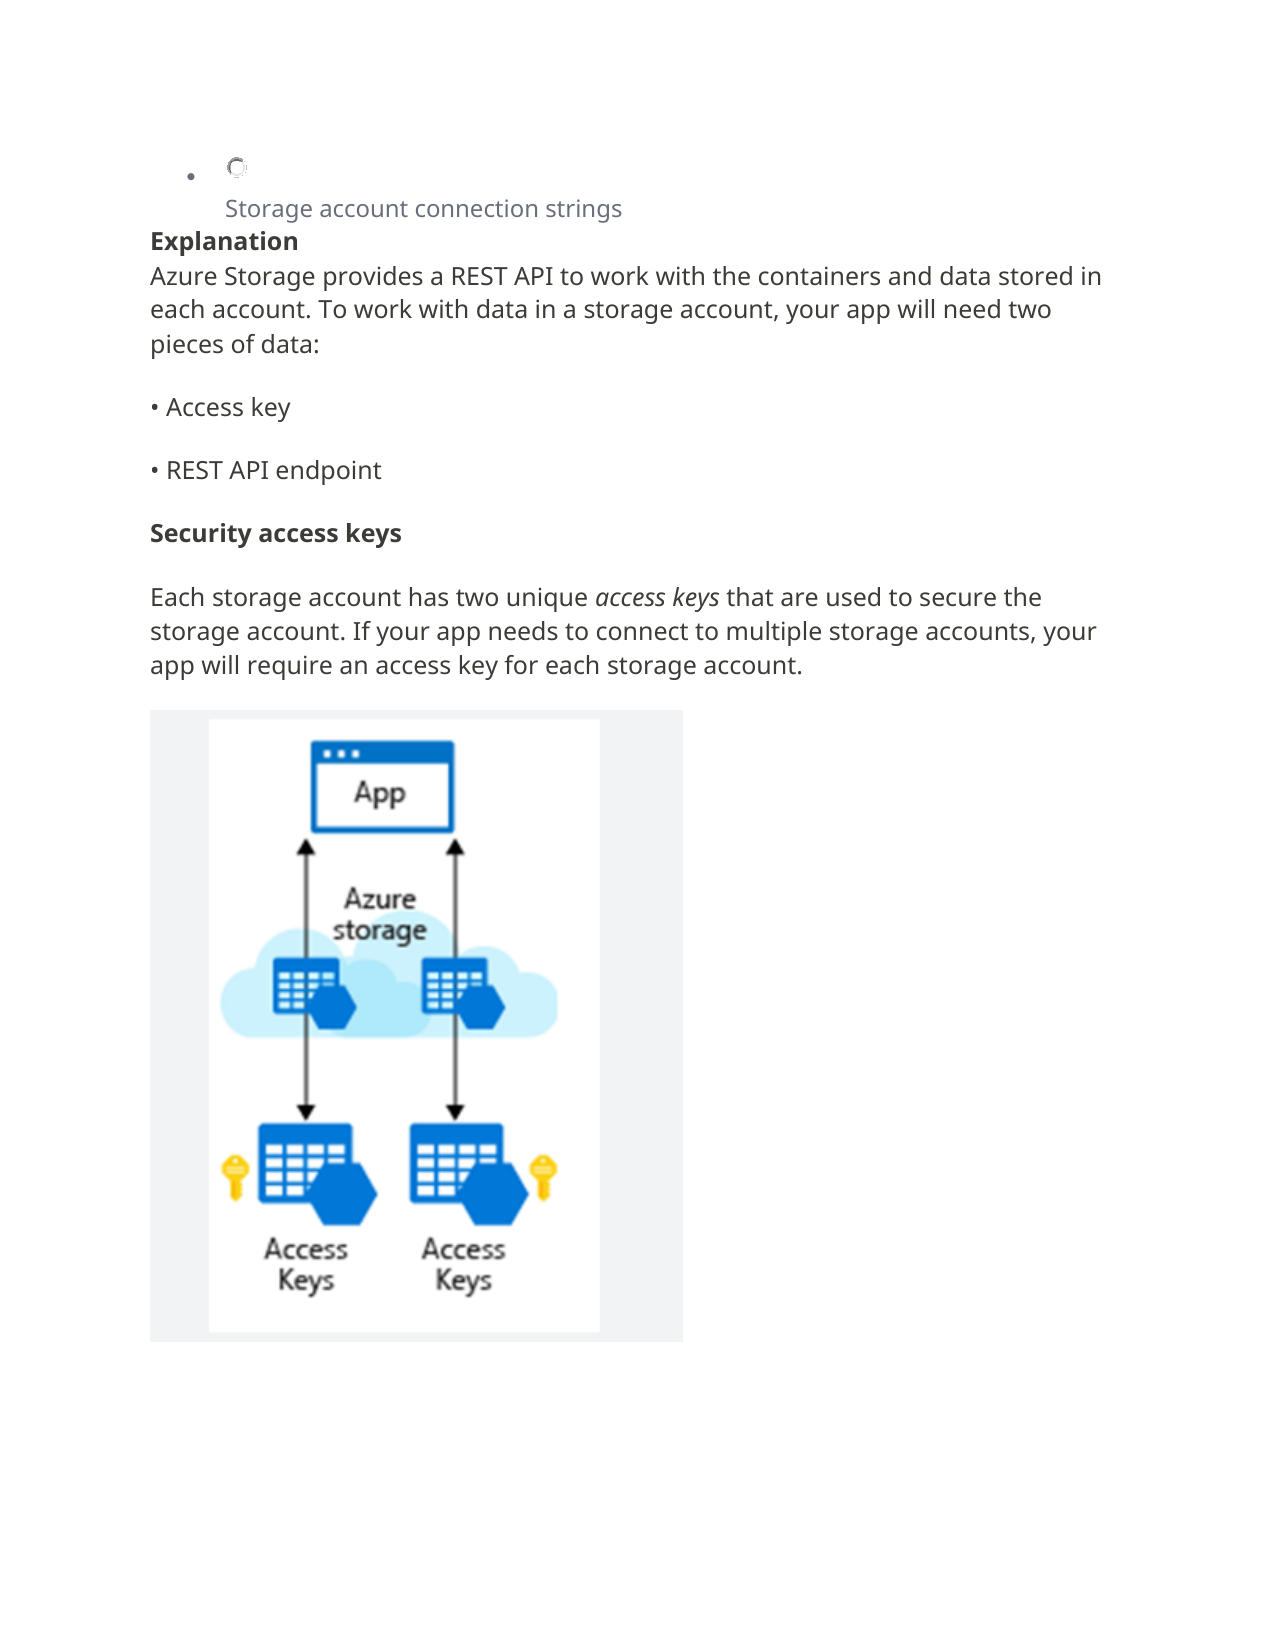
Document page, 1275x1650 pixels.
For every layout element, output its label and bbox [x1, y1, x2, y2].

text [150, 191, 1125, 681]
picture [150, 710, 683, 1342]
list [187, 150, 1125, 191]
